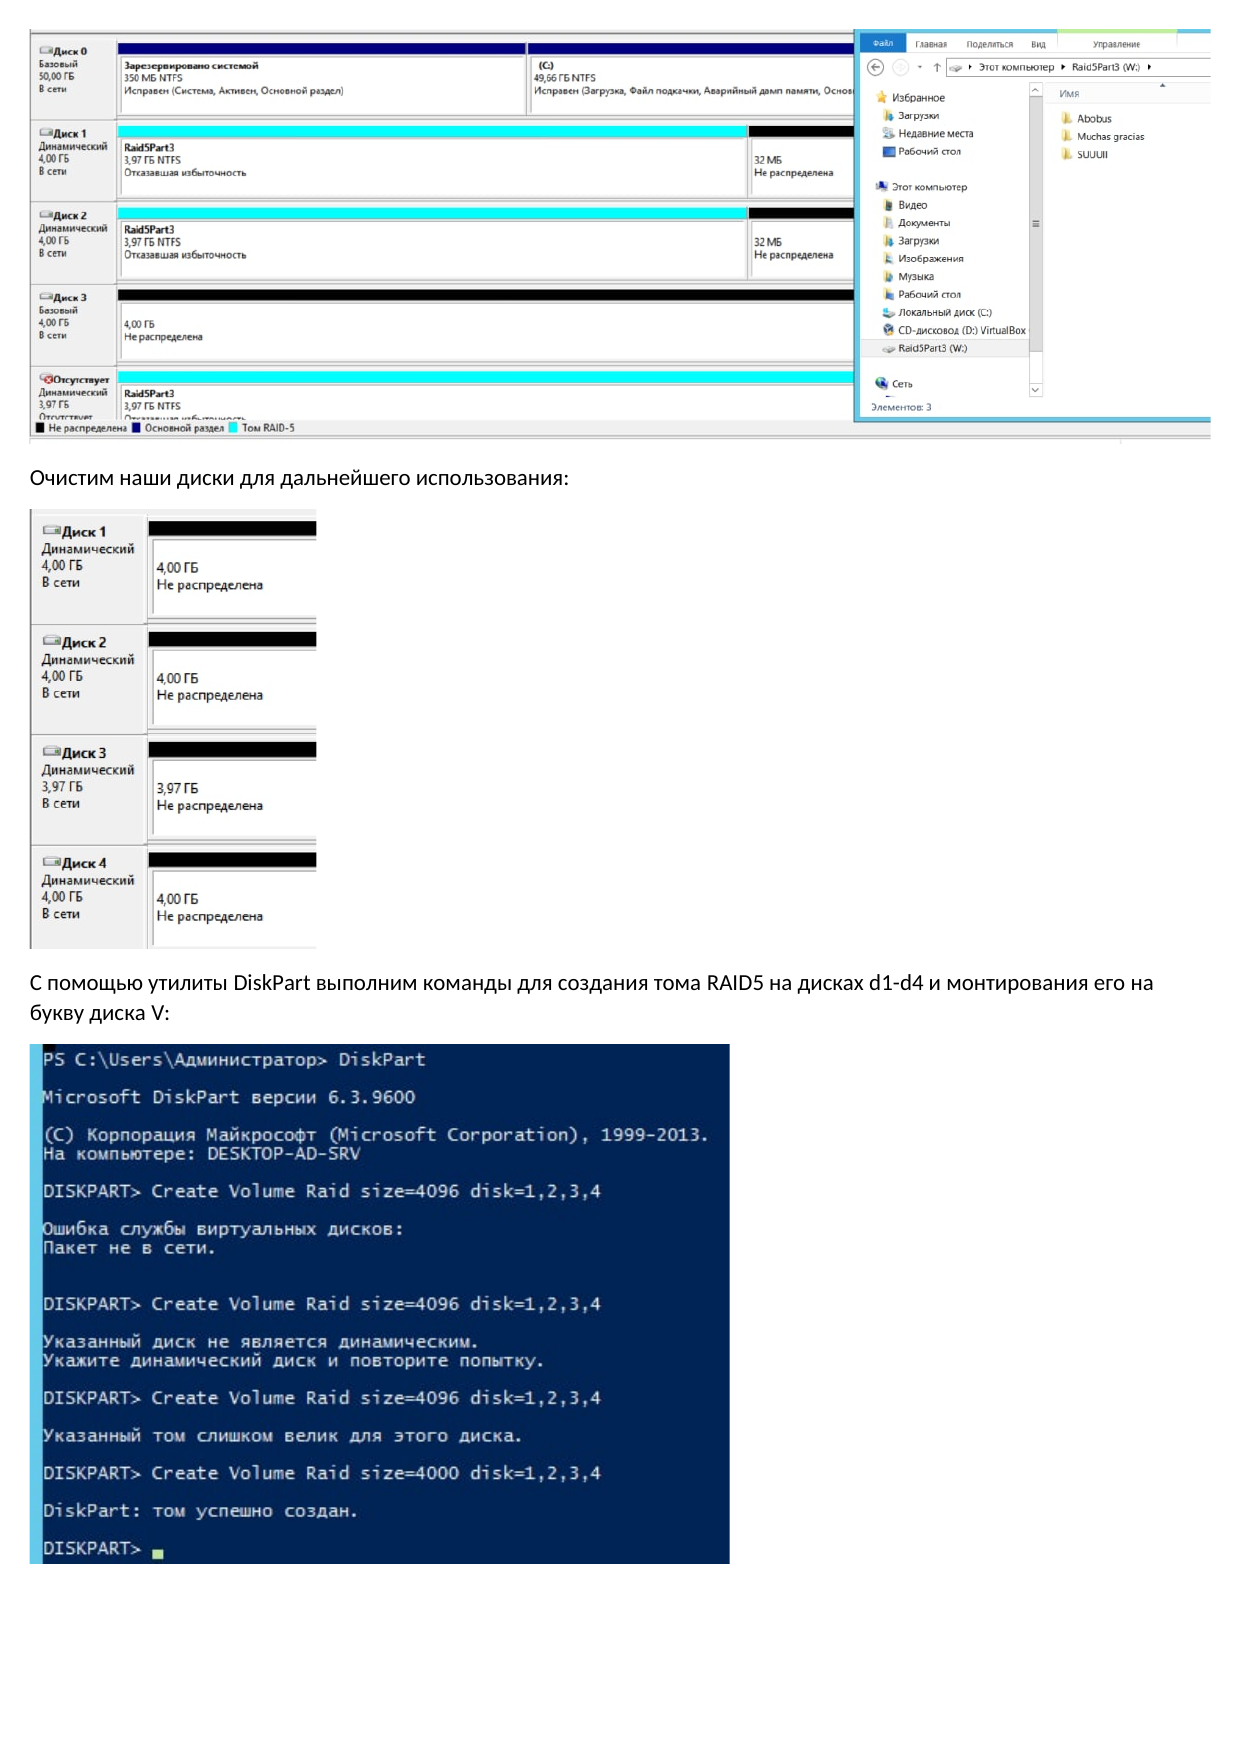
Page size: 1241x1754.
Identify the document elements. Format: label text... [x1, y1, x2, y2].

text Очистим наши диски для дальнейшего использования: [29, 463, 1211, 491]
text С помощью утилиты DiskPart выполним команды для создания тома RAID5 на дисках d1-d4 и монтирования его на букву диска V: [29, 968, 1211, 1026]
picture [29, 509, 317, 949]
picture [29, 1044, 730, 1564]
picture [29, 29, 1211, 444]
